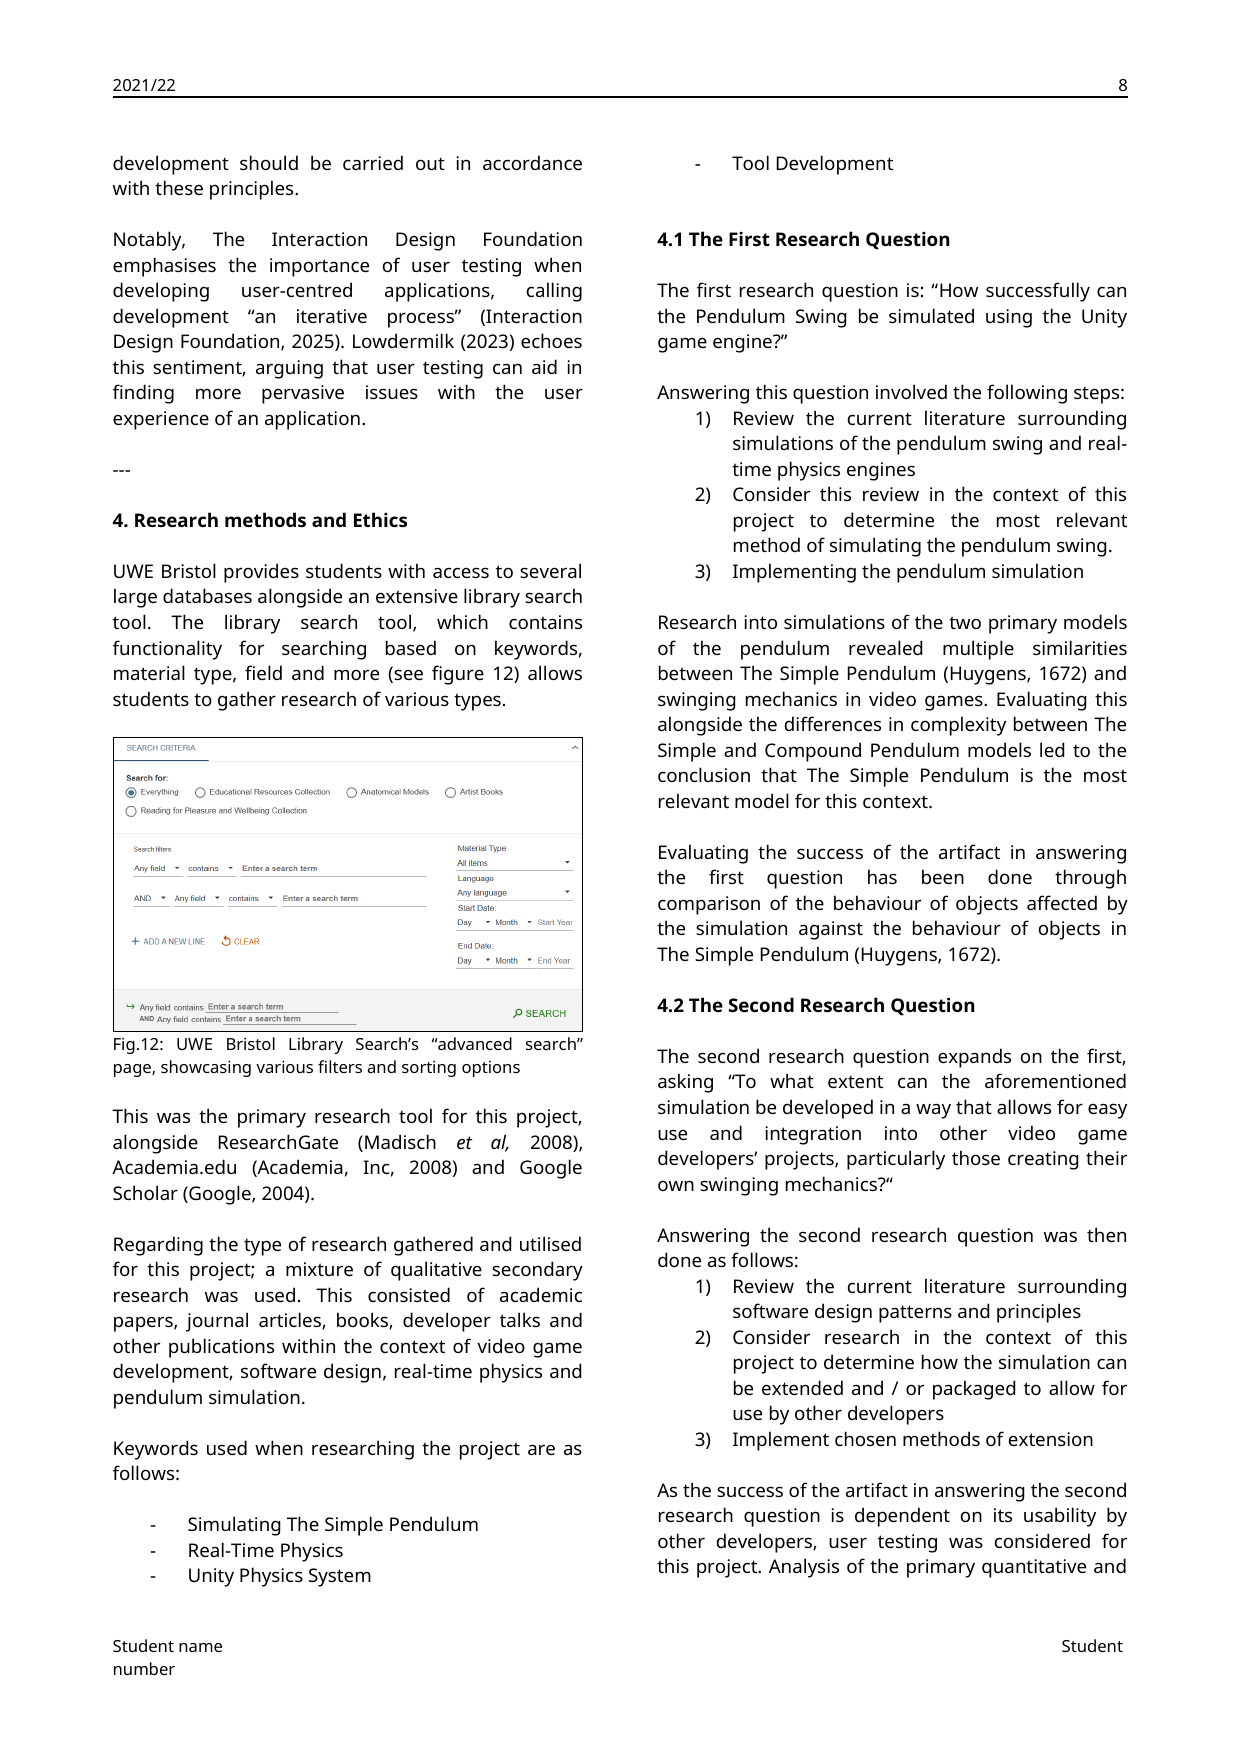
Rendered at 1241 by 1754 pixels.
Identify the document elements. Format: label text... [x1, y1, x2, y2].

text Regarding the type of research gathered and utilised for this project; a mixture of qualitative secondary research was used. This consisted of academic papers, journal articles, books, developer talks and other publications within the context of video game development, software design, real-time physics and pendulum simulation. [112, 1231, 583, 1410]
text The first research question is: “How successfully can the Pendulum Swing be simulated using the Unity game engine?” [657, 278, 1128, 354]
text --- [112, 456, 583, 482]
text 4.1 The First Research Question [657, 227, 1128, 252]
list Consider this review in the context of this project to determine the most relevant method of simulating the pendulum swing. [694, 482, 1128, 558]
list Tool Development [694, 150, 1128, 176]
text Keywords used when researching the project are as follows: [112, 1435, 583, 1486]
list Implementing the pendulum simulation [694, 558, 1128, 584]
list Review the current literature surrounding software design patterns and principles [694, 1273, 1128, 1324]
list Consider research in the context of this project to determine how the simulation can be extended and / or packaged to allow for use by other developers [694, 1324, 1128, 1426]
picture [114, 738, 582, 1031]
text 4.2 The Second Research Question [657, 992, 1128, 1018]
list Real-Time Physics [150, 1537, 583, 1563]
list Simulating The Simple Pendulum [150, 1512, 583, 1537]
text This was the primary research tool for this project, alongside ResearchGate (Madisch et al, 2008), Academia.edu (Academia, Inc, 2008) and Google Scholar (Google, 2004). [112, 1103, 583, 1206]
text Answering this question involved the following steps: [657, 380, 1128, 405]
text Fig.12: UWE Bristol Library Search’s “advanced search” page, showcasing various filters and sorting options [112, 1032, 583, 1078]
text UWE Bristol provides students with access to several large databases alongside an extensive library search tool. The library search tool, which contains functionality for searching based on keywords, material type, field and more (see figure 12) allows students to gather research of various types. [112, 558, 583, 711]
list Review the current literature surrounding simulations of the pendulum swing and real-time physics engines [694, 405, 1128, 482]
text Evaluating the success of the artifact in answering the first question has been done through comparison of the behaviour of objects affected by the simulation against the behaviour of objects in The Simple Pendulum (Huygens, 1672). [657, 839, 1128, 967]
text Notably, The Interaction Design Foundation emphasises the importance of user testing when developing user-centred applications, calling development “an iterative process” (Interaction Design Foundation, 2025). Lowdermilk (2023) echoes this sentiment, arguing that user testing can aid in finding more pervasive issues with the user experience of an application. [112, 227, 583, 431]
text Answering the second research question was then done as follows: [657, 1222, 1128, 1273]
text Research into simulations of the two primary models of the pendulum revealed multiple similarities between The Simple Pendulum (Huygens, 1672) and swinging mechanics in video games. Evaluating this alongside the differences in complexity between The Simple and Compound Pendulum models led to the conclusion that The Simple Pendulum is the most relevant model for this context. [657, 609, 1128, 813]
list Unity Physics System [150, 1563, 583, 1588]
list Implement chosen methods of extension [694, 1426, 1128, 1452]
text 4. Research methods and Ethics [112, 507, 583, 533]
text The second research question expands on the first, asking “To what extent can the aforementioned simulation be developed in a way that allows for easy use and integration into other video game developers’ projects, particularly those creating their own swinging mechanics?“ [657, 1043, 1128, 1196]
